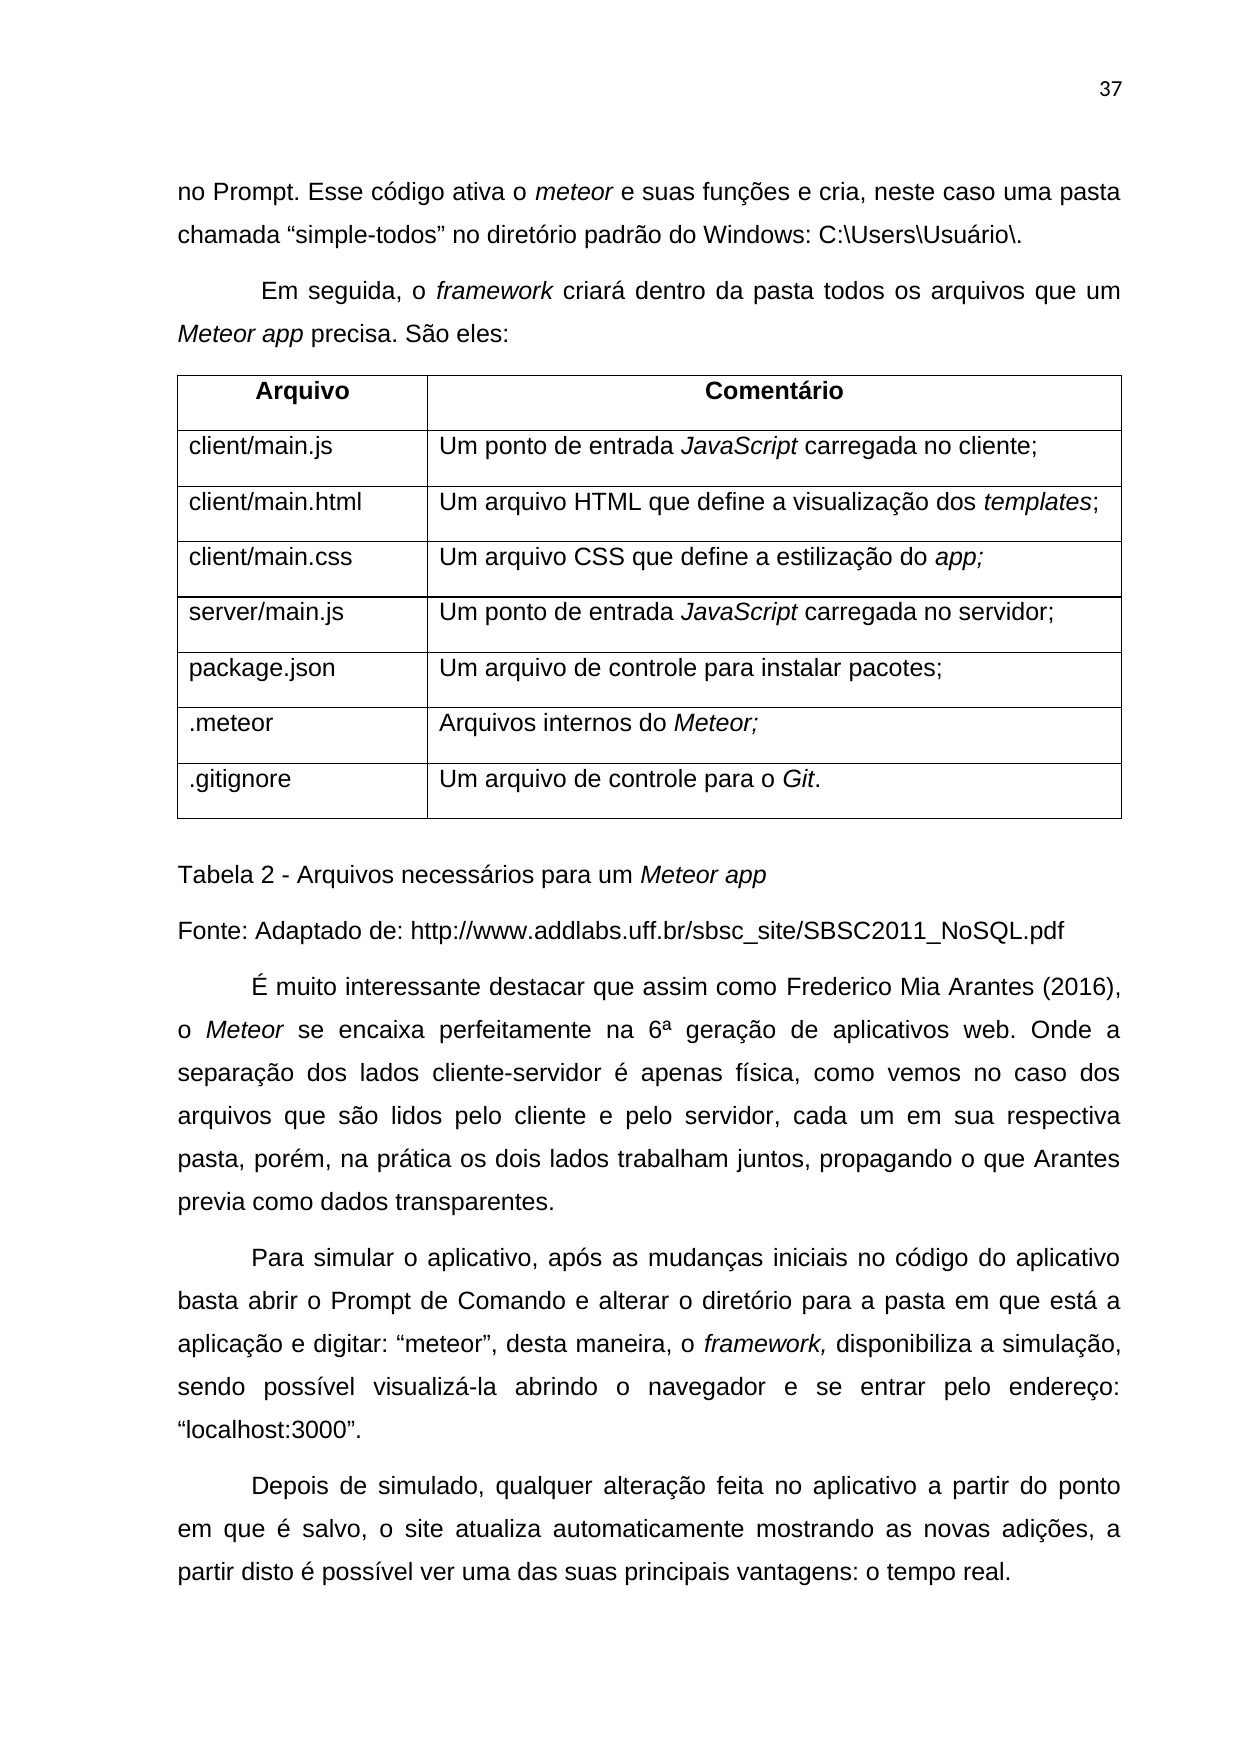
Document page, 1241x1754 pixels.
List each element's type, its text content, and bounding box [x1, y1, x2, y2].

table_cell .gitignore [178, 764, 427, 818]
text Fonte: Adaptado de: http://www.addlabs.uff.br/sbsc_site/SBSC2011_NoSQL.pdf [177, 916, 1122, 945]
table_cell Um ponto de entrada JavaScript carregada no servidor; [428, 598, 1121, 652]
table_cell Arquivos internos do Meteor; [428, 708, 1121, 763]
table_cell client/main.js [178, 431, 427, 486]
text Em seguida, o framework criará dentro da pasta todos os arquivos que um Meteor app precisa. São eles: [177, 276, 1122, 348]
text É muito interessante destacar que assim como Frederico Mia Arantes (2016), o Meteor se encaixa perfeitamente na 6ª geração de aplicativos web. Onde a separação dos lados cliente-servidor é apenas física, como vemos no caso dos arquivos que são lidos pelo cliente e pelo servidor, cada um em sua respectiva pasta, porém, na prática os dois lados trabalham juntos, propagando o que Arantes previa como dados transparentes. [177, 972, 1122, 1216]
table_cell Um arquivo de controle para instalar pacotes; [428, 653, 1121, 707]
table_cell Um arquivo CSS que define a estilização do app; [428, 542, 1121, 596]
table_cell .meteor [178, 708, 427, 763]
table_cell Um arquivo de controle para o Git. [428, 764, 1121, 818]
table_cell Um ponto de entrada JavaScript carregada no cliente; [428, 431, 1121, 486]
text Para simular o aplicativo, após as mudanças iniciais no código do aplicativo basta abrir o Prompt de Comando e alterar o diretório para a pasta em que está a aplicação e digitar: “meteor”, desta maneira, o framework, disponibiliza a simulação, sendo possível visualizá-la abrindo o navegador e se entrar pelo endereço: “localhost:3000”. [177, 1243, 1122, 1444]
table_cell server/main.js [178, 598, 427, 652]
table_header Arquivo [178, 376, 427, 430]
table_header Comentário [428, 376, 1121, 430]
table_cell Um arquivo HTML que define a visualização dos templates; [428, 487, 1121, 541]
text Tabela 2 - Arquivos necessários para um Meteor app [177, 860, 1122, 889]
table_cell package.json [178, 653, 427, 707]
text Depois de simulado, qualquer alteração feita no aplicativo a partir do ponto em que é salvo, o site atualiza automaticamente mostrando as novas adições, a partir disto é possível ver uma das suas principais vantagens: o tempo real. [177, 1471, 1122, 1586]
table_cell client/main.css [178, 542, 427, 596]
table_cell client/main.html [178, 487, 427, 541]
